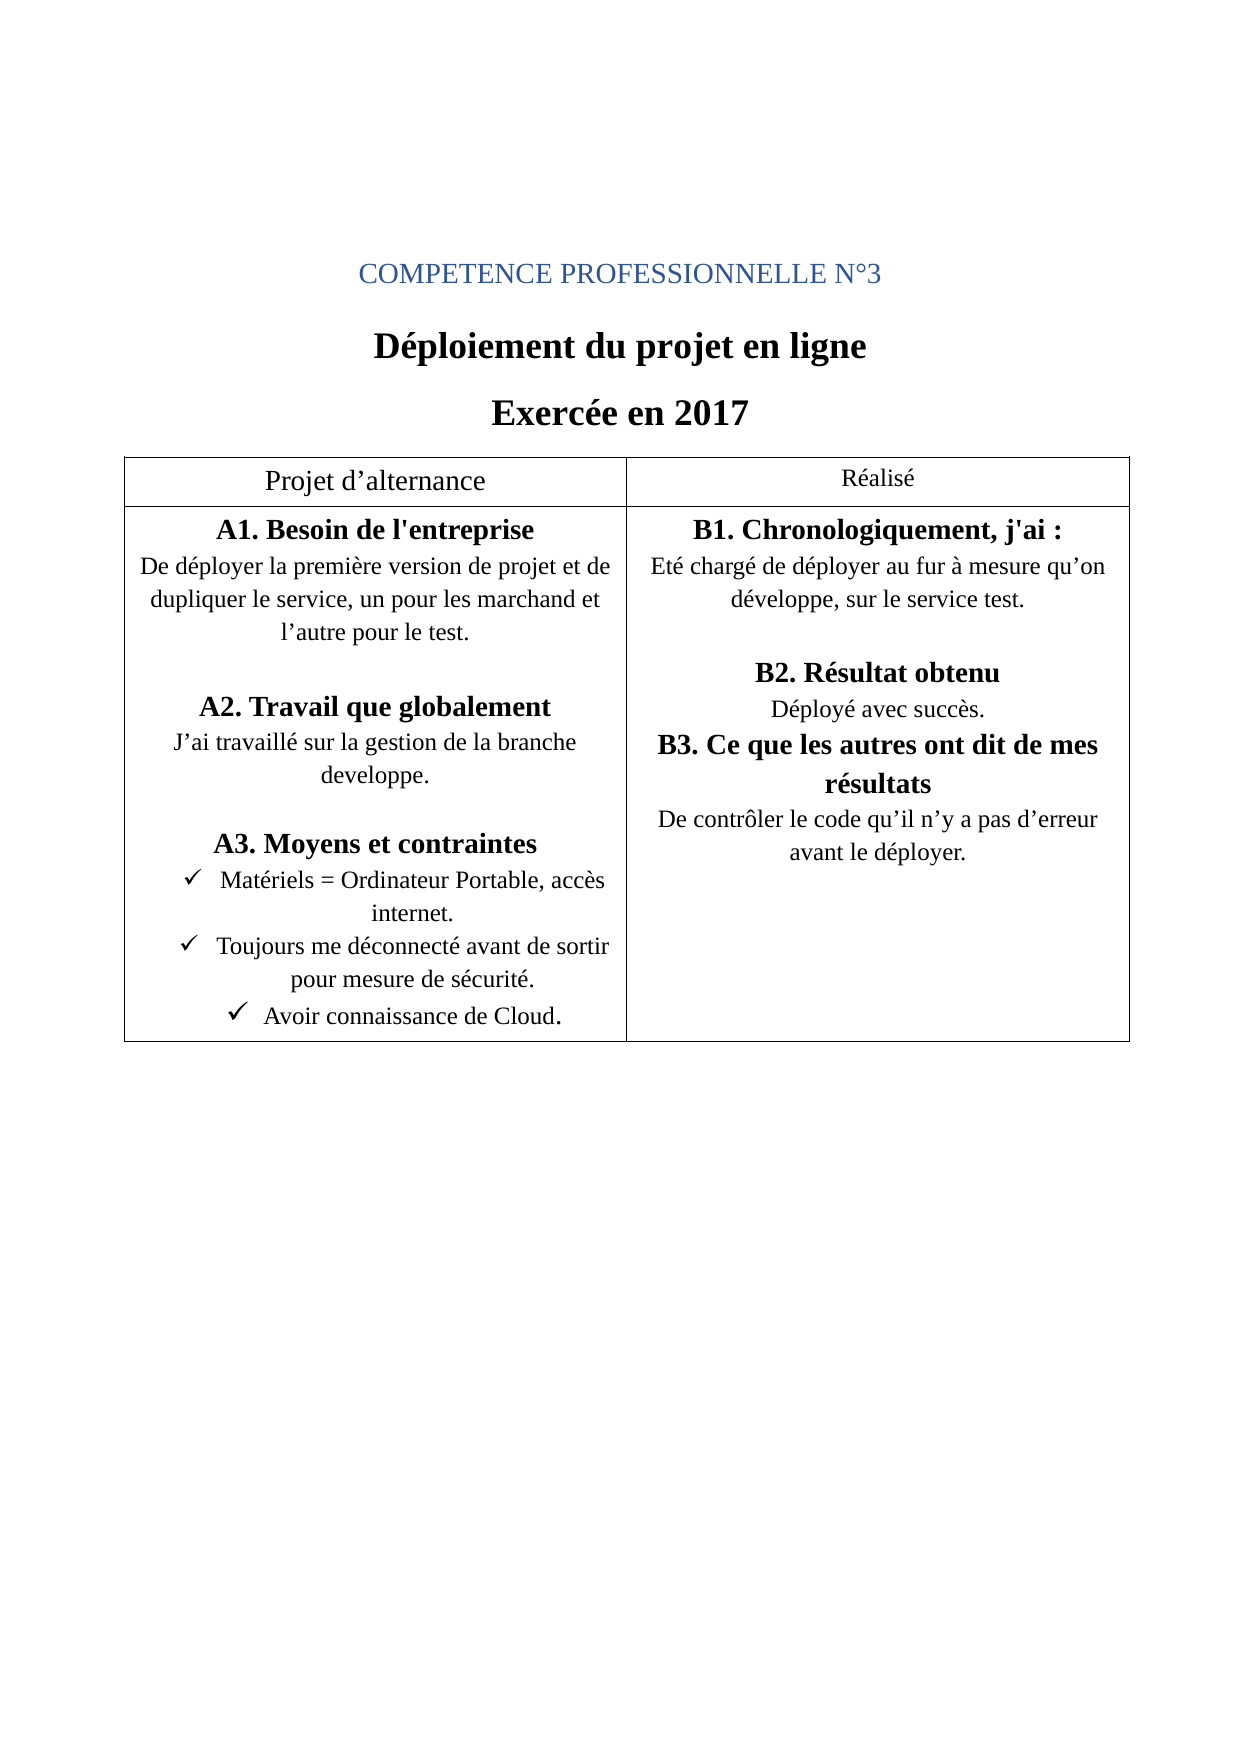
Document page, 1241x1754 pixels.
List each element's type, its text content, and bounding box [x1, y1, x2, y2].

table_header Projet d’alternance [125, 458, 626, 506]
table_header Réalisé [627, 458, 1129, 506]
subtitle COMPETENCE PROFESSIONNELLE N°3 [118, 256, 1122, 290]
table_cell B1. Chronologiquement, j'ai : Eté chargé de déployer au fur à mesure qu’on développe, sur le service test. B2. Résultat obtenu Déployé avec succès. B3. Ce que les autres ont dit de mes résultats De contrôler le code qu’il n’y a pas d’erreur avant le déployer. [627, 507, 1129, 1041]
text Déploiement du projet en ligne [118, 324, 1122, 367]
text Exercée en 2017 [118, 390, 1122, 433]
table_cell A1. Besoin de l'entreprise De déployer la première version de projet et de dupliquer le service, un pour les marchand et l’autre pour le test. A2. Travail que globalement J’ai travaillé sur la gestion de la branche developpe. A3. Moyens et contraintes Matériels = Ordinateur Portable, accès internet. Toujours me déconnecté avant de sortir pour mesure de sécurité. Avoir connaissance de Cloud. [125, 507, 626, 1041]
